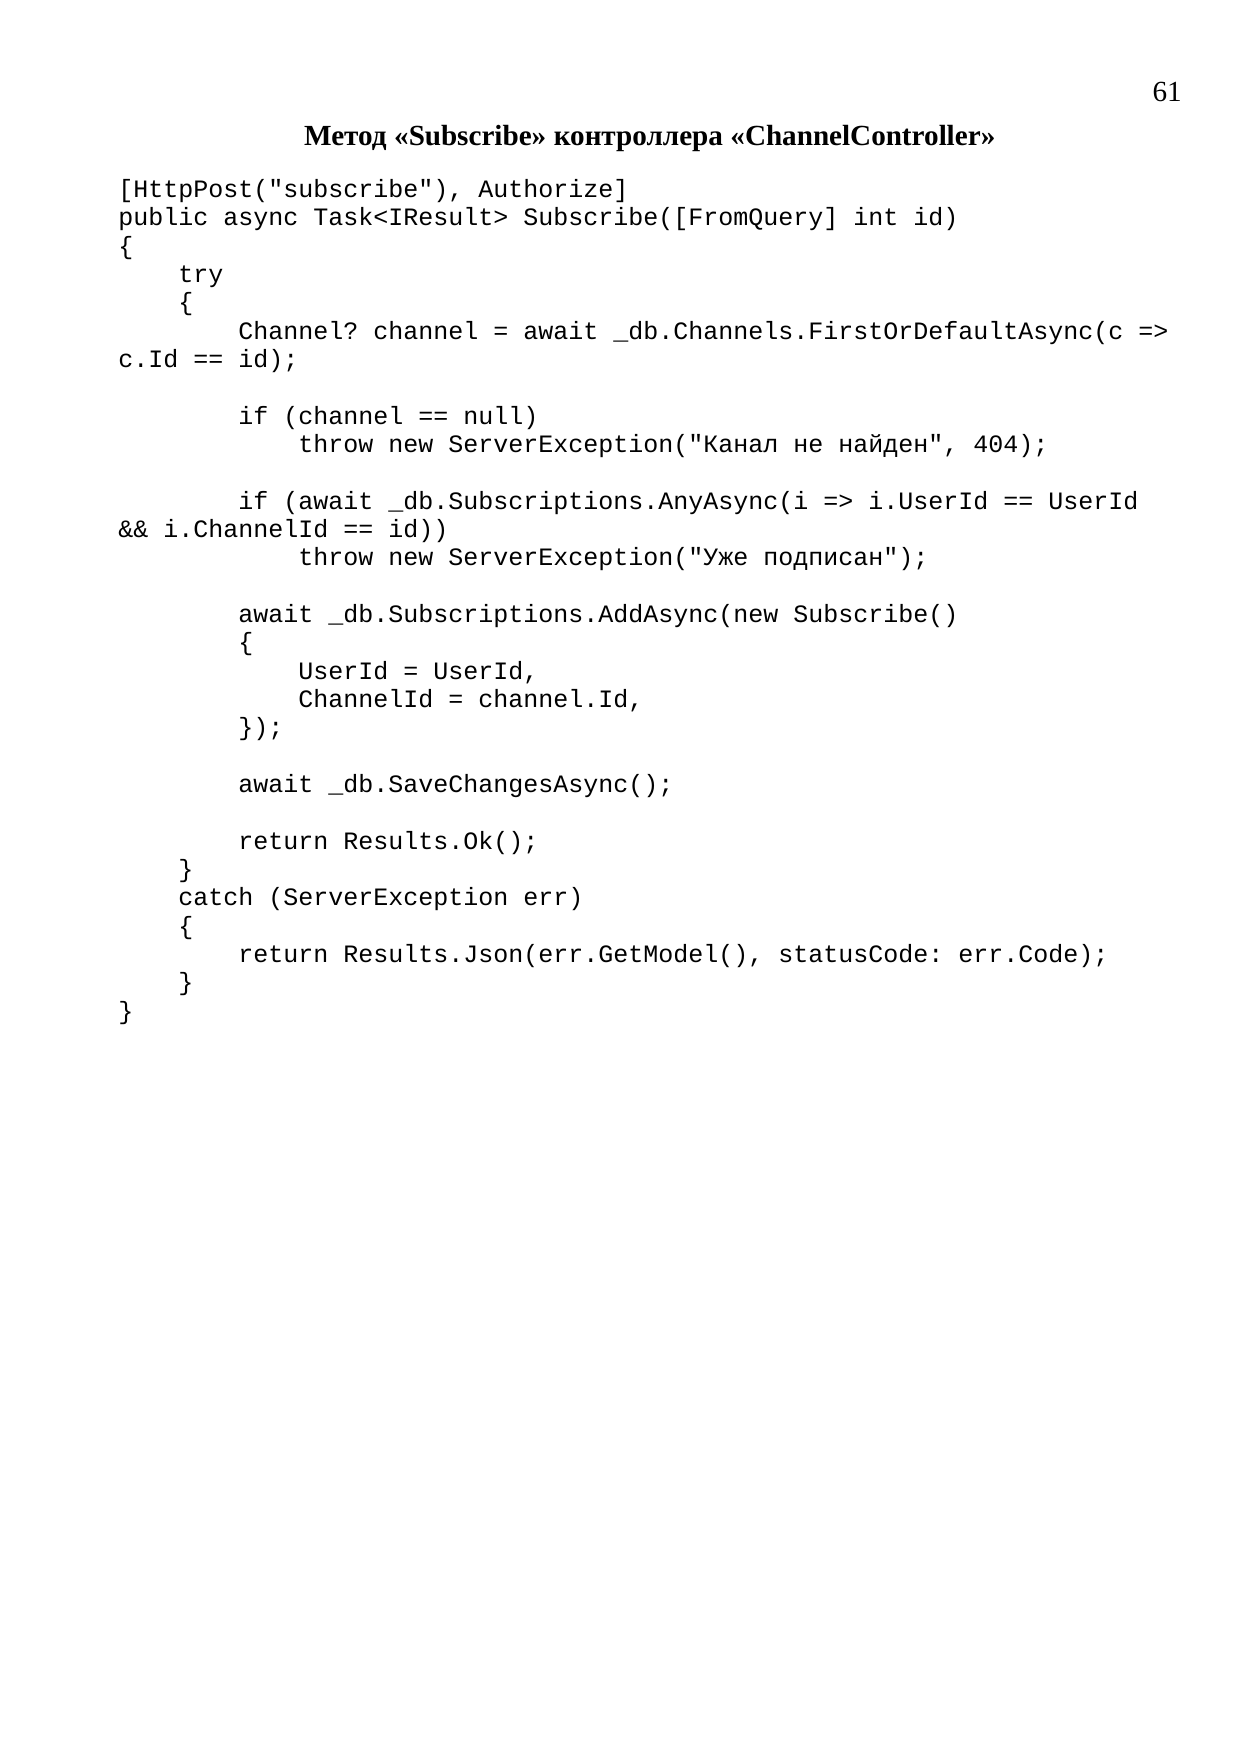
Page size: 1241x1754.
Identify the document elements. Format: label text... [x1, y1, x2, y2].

text catch (ServerException err) [118, 885, 1181, 913]
text return Results.Json(err.GetModel(), statusCode: err.Code); [118, 942, 1181, 970]
text throw new ServerException("Канал не найден", 404); [118, 432, 1181, 460]
text { [118, 630, 1181, 658]
text ChannelId = channel.Id, [118, 687, 1181, 715]
text { [118, 290, 1181, 318]
text } [118, 857, 1181, 885]
text { [118, 233, 1181, 262]
text throw new ServerException("Уже подписан"); [118, 545, 1181, 573]
text Метод «Subscribe» контроллера «ChannelController» [118, 118, 1181, 152]
text }); [118, 715, 1181, 743]
text if (await _db.Subscriptions.AnyAsync(i => i.UserId == UserId && i.ChannelId == id)) [118, 488, 1181, 545]
text { [118, 913, 1181, 942]
text UserId = UserId, [118, 658, 1181, 687]
text await _db.Subscriptions.AddAsync(new Subscribe() [118, 602, 1181, 630]
text public async Task<IResult> Subscribe([FromQuery] int id) [118, 205, 1181, 233]
text if (channel == null) [118, 403, 1181, 432]
text try [118, 262, 1181, 290]
text } [118, 970, 1181, 998]
text await _db.SaveChangesAsync(); [118, 772, 1181, 800]
text Channel? channel = await _db.Channels.FirstOrDefaultAsync(c => c.Id == id); [118, 318, 1181, 375]
text return Results.Ok(); [118, 828, 1181, 857]
text } [118, 998, 1181, 1027]
text [HttpPost("subscribe"), Authorize] [118, 177, 1181, 205]
